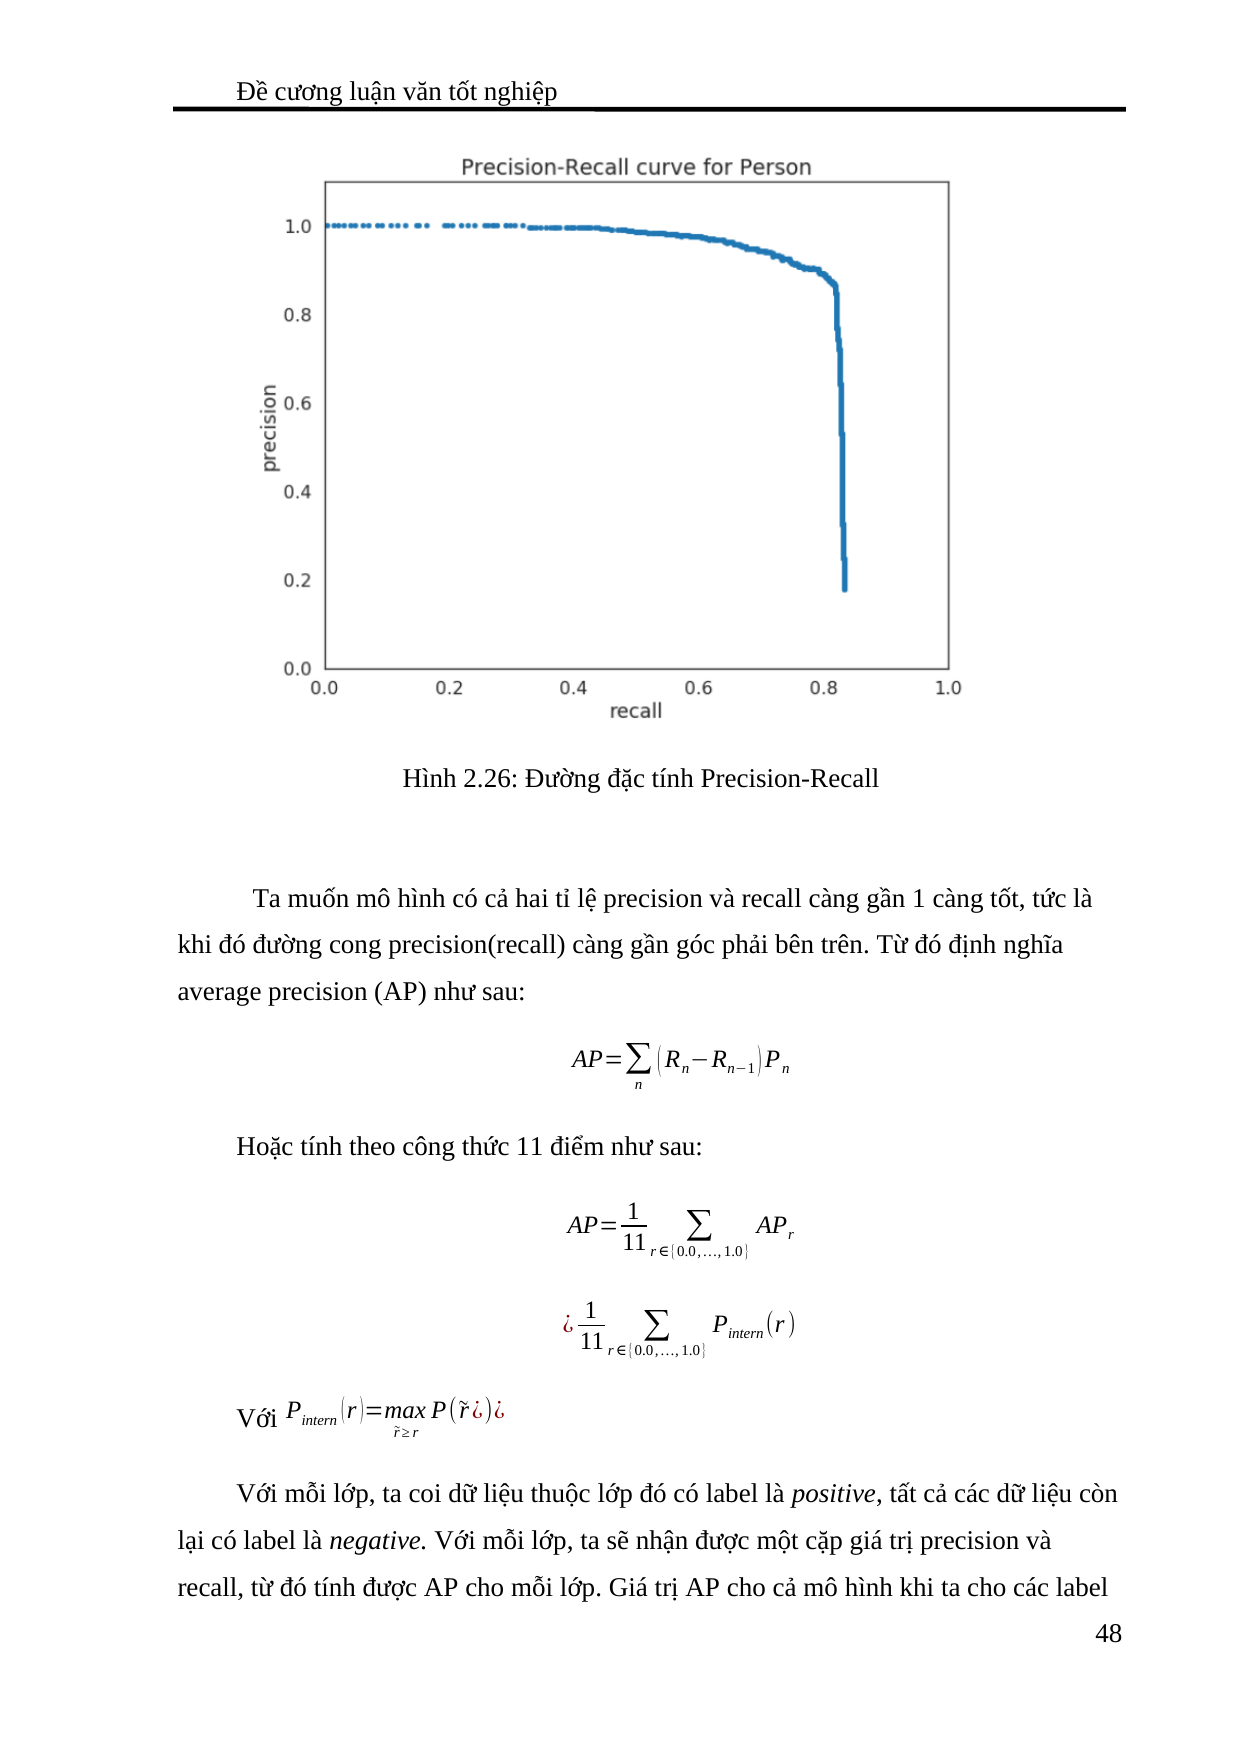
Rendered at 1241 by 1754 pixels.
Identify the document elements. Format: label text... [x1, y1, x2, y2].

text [177, 1477, 1122, 1602]
text Hoặc tính theo công thức 11 điểm như sau: [177, 1130, 1122, 1161]
text Hình 2.26: Đường đặc tính Precision-Recall [327, 762, 1122, 793]
text Ta muốn mô hình có cả hai tỉ lệ precision và recall càng gần 1 càng tốt, tức là khi đó đường cong precision(recall) càng gần góc phải bên trên. Từ đó định nghĩa average precision (AP) như sau: [177, 882, 1122, 1006]
picture [252, 147, 999, 726]
text Với [177, 1395, 1122, 1441]
